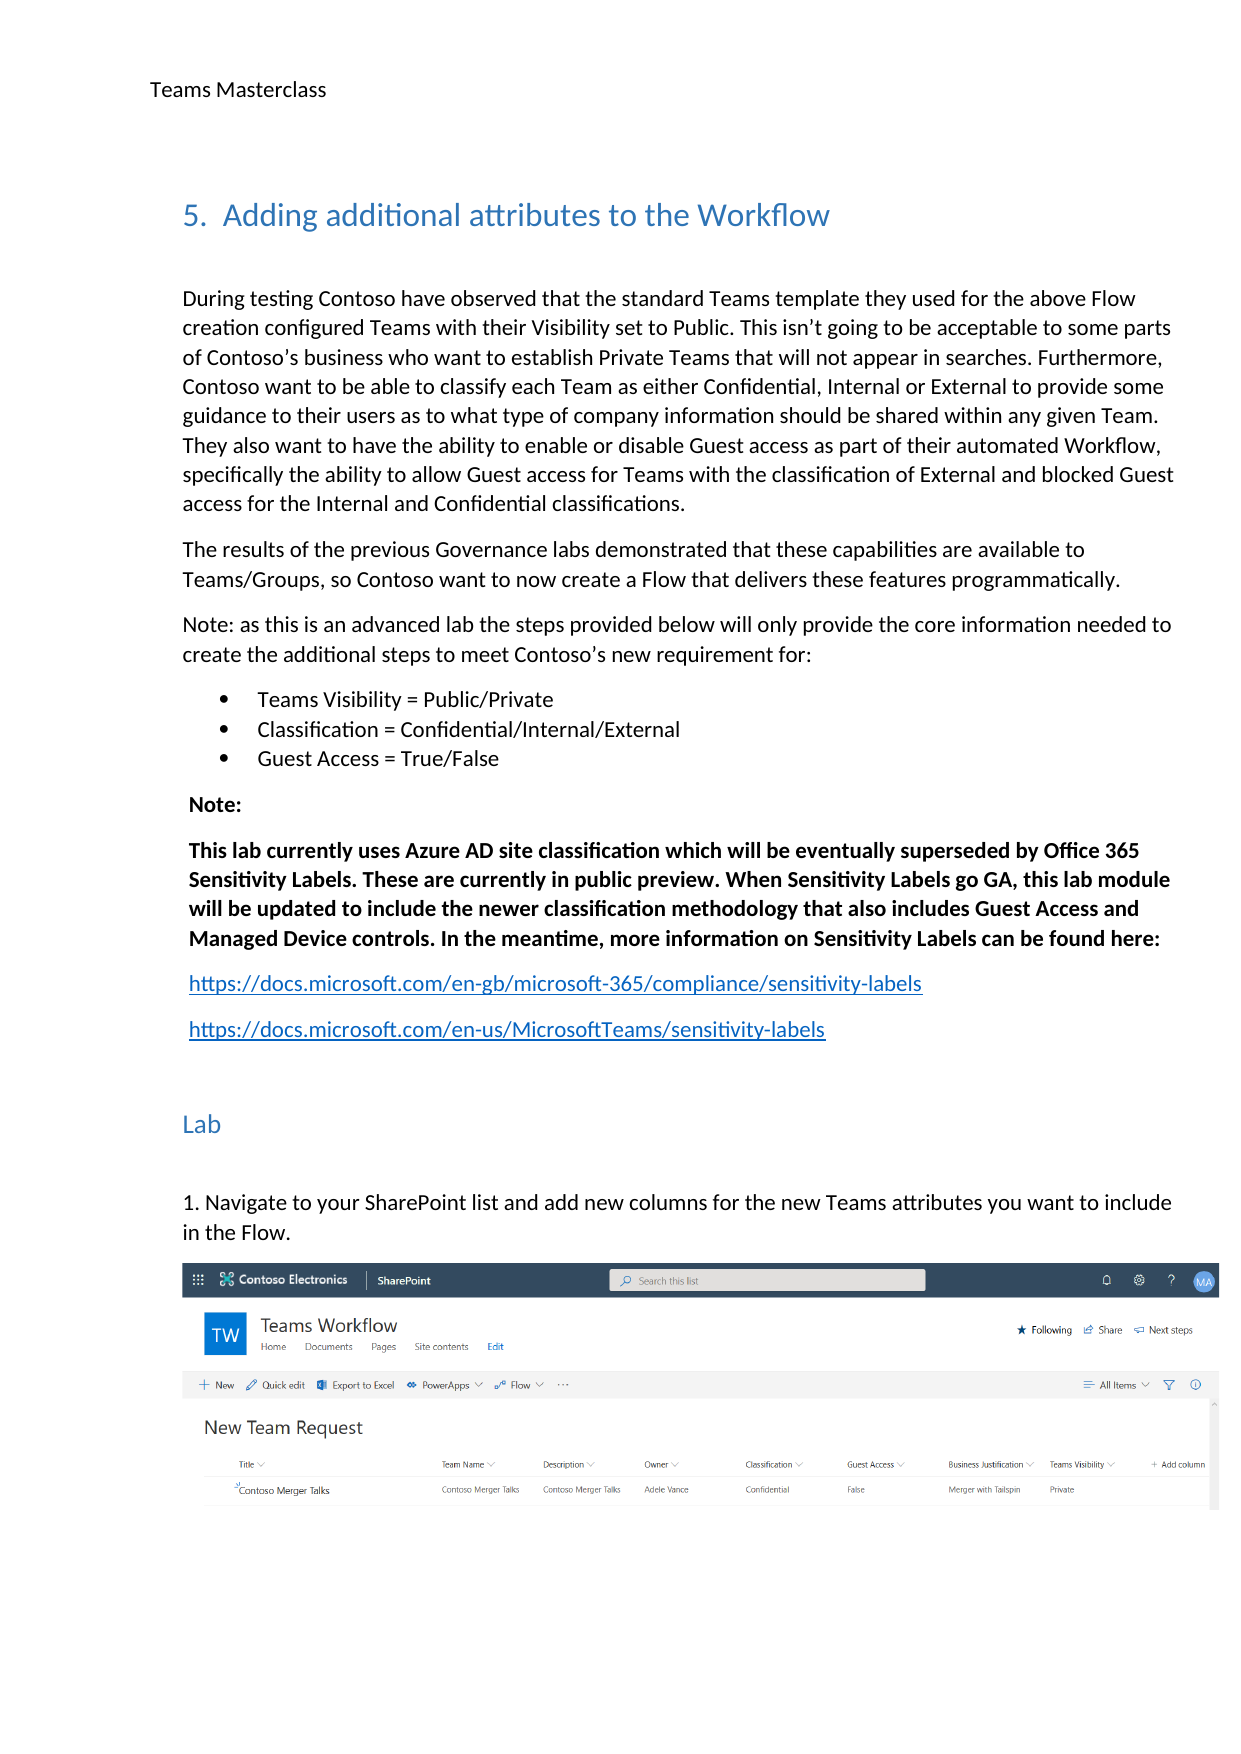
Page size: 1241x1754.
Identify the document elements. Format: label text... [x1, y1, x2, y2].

text 1. Navigate to your SharePoint list and add new columns for the new Teams attributes you want to include in the Flow. [182, 1188, 1187, 1246]
text The results of the previous Governance labs demonstrated that these capabilities are available to Teams/Groups, so Contoso want to now create a Flow that delivers these features programmatically. [182, 535, 1187, 593]
text https://docs.microsoft.com/en-us/MicrosoftTeams/sensitivity-labels [150, 1015, 1187, 1043]
list Guest Access = True/False [220, 744, 1187, 772]
text Note: as this is an advanced lab the steps provided below will only provide the core information needed to create the additional steps to meet Contoso’s new requirement for: [182, 610, 1187, 668]
text Note: [150, 790, 1187, 818]
text This lab currently uses Azure AD site classification which will be eventually superseded by Office 365 Sensitivity Labels. These are currently in public preview. When Sensitivity Labels go GA, this lab module will be updated to include the newer classification methodology that also includes Guest Access and Managed Device controls. In the meantime, more information on Sensitivity Labels can be found here: [150, 836, 1187, 952]
list Teams Visibility = Public/Private [220, 686, 1187, 713]
picture [182, 1263, 1220, 1510]
subtitle 5. Adding additional attributes to the Workflow [182, 194, 1187, 235]
list Classification = Confidential/Internal/External [220, 715, 1187, 743]
text https://docs.microsoft.com/en-gb/microsoft-365/compliance/sensitivity-labels [150, 969, 1187, 998]
text During testing Contoso have observed that the standard Teams template they used for the above Flow creation configured Teams with their Visibility set to Public. This isn’t going to be acceptable to some parts of Contoso’s business who want to establish Private Teams that will not appear in searches. Furthermore, Contoso want to be able to classify each Team as either Confidential, Internal or External to provide some guidance to their users as to what type of company information should be shared within any given Team. They also want to have the ability to enable or disable Guest access as part of their automated Workflow, specifically the ability to allow Guest access for Teams with the classification of External and blocked Guest access for the Internal and Confidential classifications. [182, 284, 1187, 518]
subtitle Lab [182, 1107, 1187, 1140]
